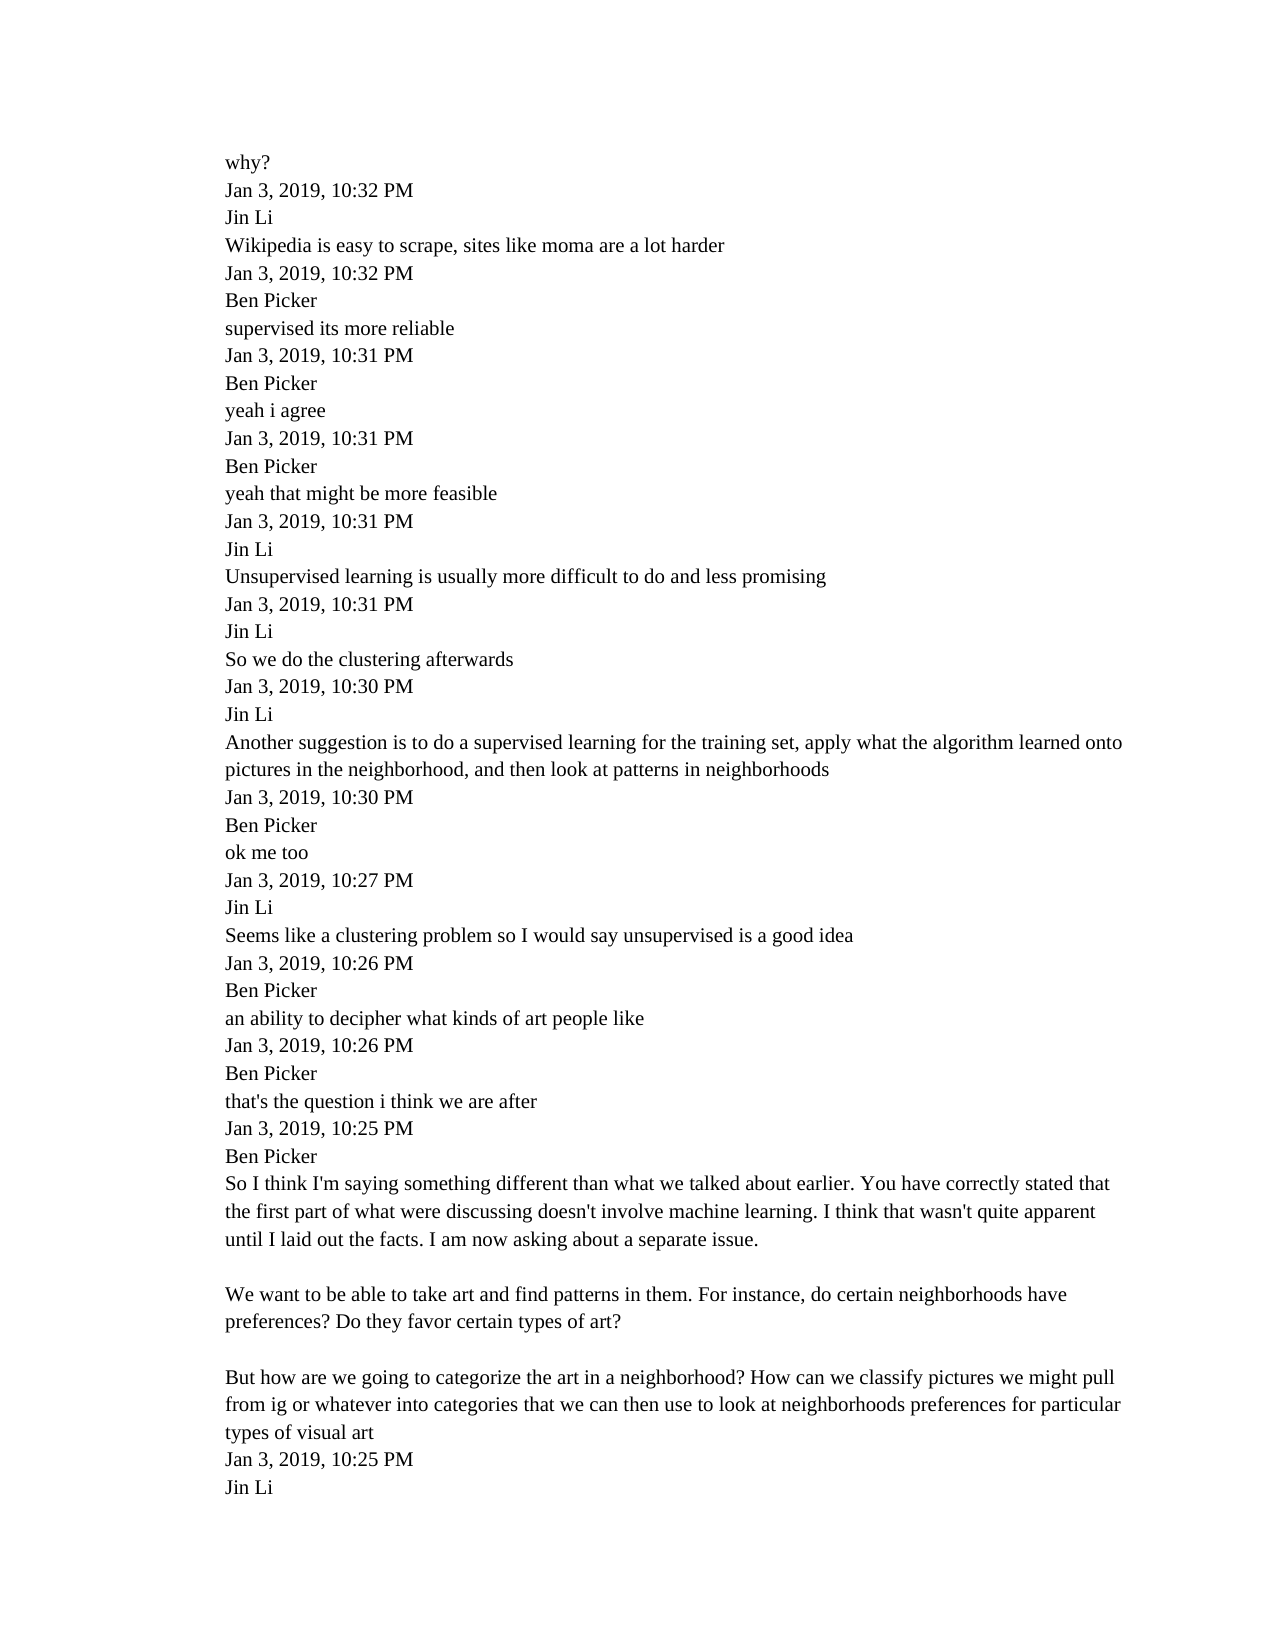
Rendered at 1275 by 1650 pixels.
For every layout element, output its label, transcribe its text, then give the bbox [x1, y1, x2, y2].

text supervised its more reliable [225, 316, 1125, 340]
text Jin Li [225, 205, 1125, 229]
text Jin Li [225, 536, 1125, 561]
text an ability to decipher what kinds of art people like [225, 1006, 1125, 1030]
text Wikipedia is easy to scrape, sites like moma are a lot harder [225, 233, 1125, 257]
text Jan 3, 2019, 10:31 PM [225, 592, 1125, 616]
text But how are we going to categorize the art in a neighborhood? How can we classify pictures we might pull from ig or whatever into categories that we can then use to look at neighborhoods preferences for particular types of visual art [225, 1364, 1125, 1444]
text Jin Li [225, 619, 1125, 643]
text Jan 3, 2019, 10:26 PM [225, 951, 1125, 974]
text Jin Li [225, 702, 1125, 726]
text Unsupervised learning is usually more difficult to do and less promising [225, 564, 1125, 588]
text So I think I'm saying something different than what we talked about earlier. You have correctly stated that the first part of what were discussing doesn't involve machine learning. I think that wasn't quite apparent until I laid out the facts. I am now asking about a separate issue. [225, 1171, 1125, 1251]
text Jan 3, 2019, 10:30 PM [225, 674, 1125, 698]
text Jin Li [225, 895, 1125, 919]
text Ben Picker [225, 978, 1125, 1002]
text Jan 3, 2019, 10:32 PM [225, 178, 1125, 202]
text yeah i agree [225, 398, 1125, 422]
text why? [225, 150, 1125, 174]
text Ben Picker [225, 1061, 1125, 1085]
text So we do the clustering afterwards [225, 647, 1125, 671]
text Seems like a clustering problem so I would say unsupervised is a good idea [225, 923, 1125, 947]
text yeah that might be more feasible [225, 481, 1125, 505]
text that's the question i think we are after [225, 1088, 1125, 1113]
text Ben Picker [225, 371, 1125, 395]
text We want to be able to take art and find patterns in them. For instance, do certain neighborhoods have preferences? Do they favor certain types of art? [225, 1282, 1125, 1333]
text Jan 3, 2019, 10:26 PM [225, 1033, 1125, 1057]
text Jan 3, 2019, 10:27 PM [225, 868, 1125, 892]
text Another suggestion is to do a supervised learning for the training set, apply what the algorithm learned onto pictures in the neighborhood, and then look at patterns in neighborhoods [225, 730, 1125, 781]
text Jan 3, 2019, 10:30 PM [225, 785, 1125, 809]
text Ben Picker [225, 454, 1125, 478]
text Ben Picker [225, 288, 1125, 312]
text Ben Picker [225, 1144, 1125, 1168]
text Jan 3, 2019, 10:25 PM [225, 1447, 1125, 1471]
text Jan 3, 2019, 10:31 PM [225, 509, 1125, 533]
text Jin Li [225, 1475, 1125, 1499]
text Jan 3, 2019, 10:25 PM [225, 1116, 1125, 1140]
text Jan 3, 2019, 10:31 PM [225, 343, 1125, 367]
text ok me too [225, 840, 1125, 864]
text Jan 3, 2019, 10:31 PM [225, 426, 1125, 450]
text Ben Picker [225, 812, 1125, 837]
text Jan 3, 2019, 10:32 PM [225, 260, 1125, 284]
